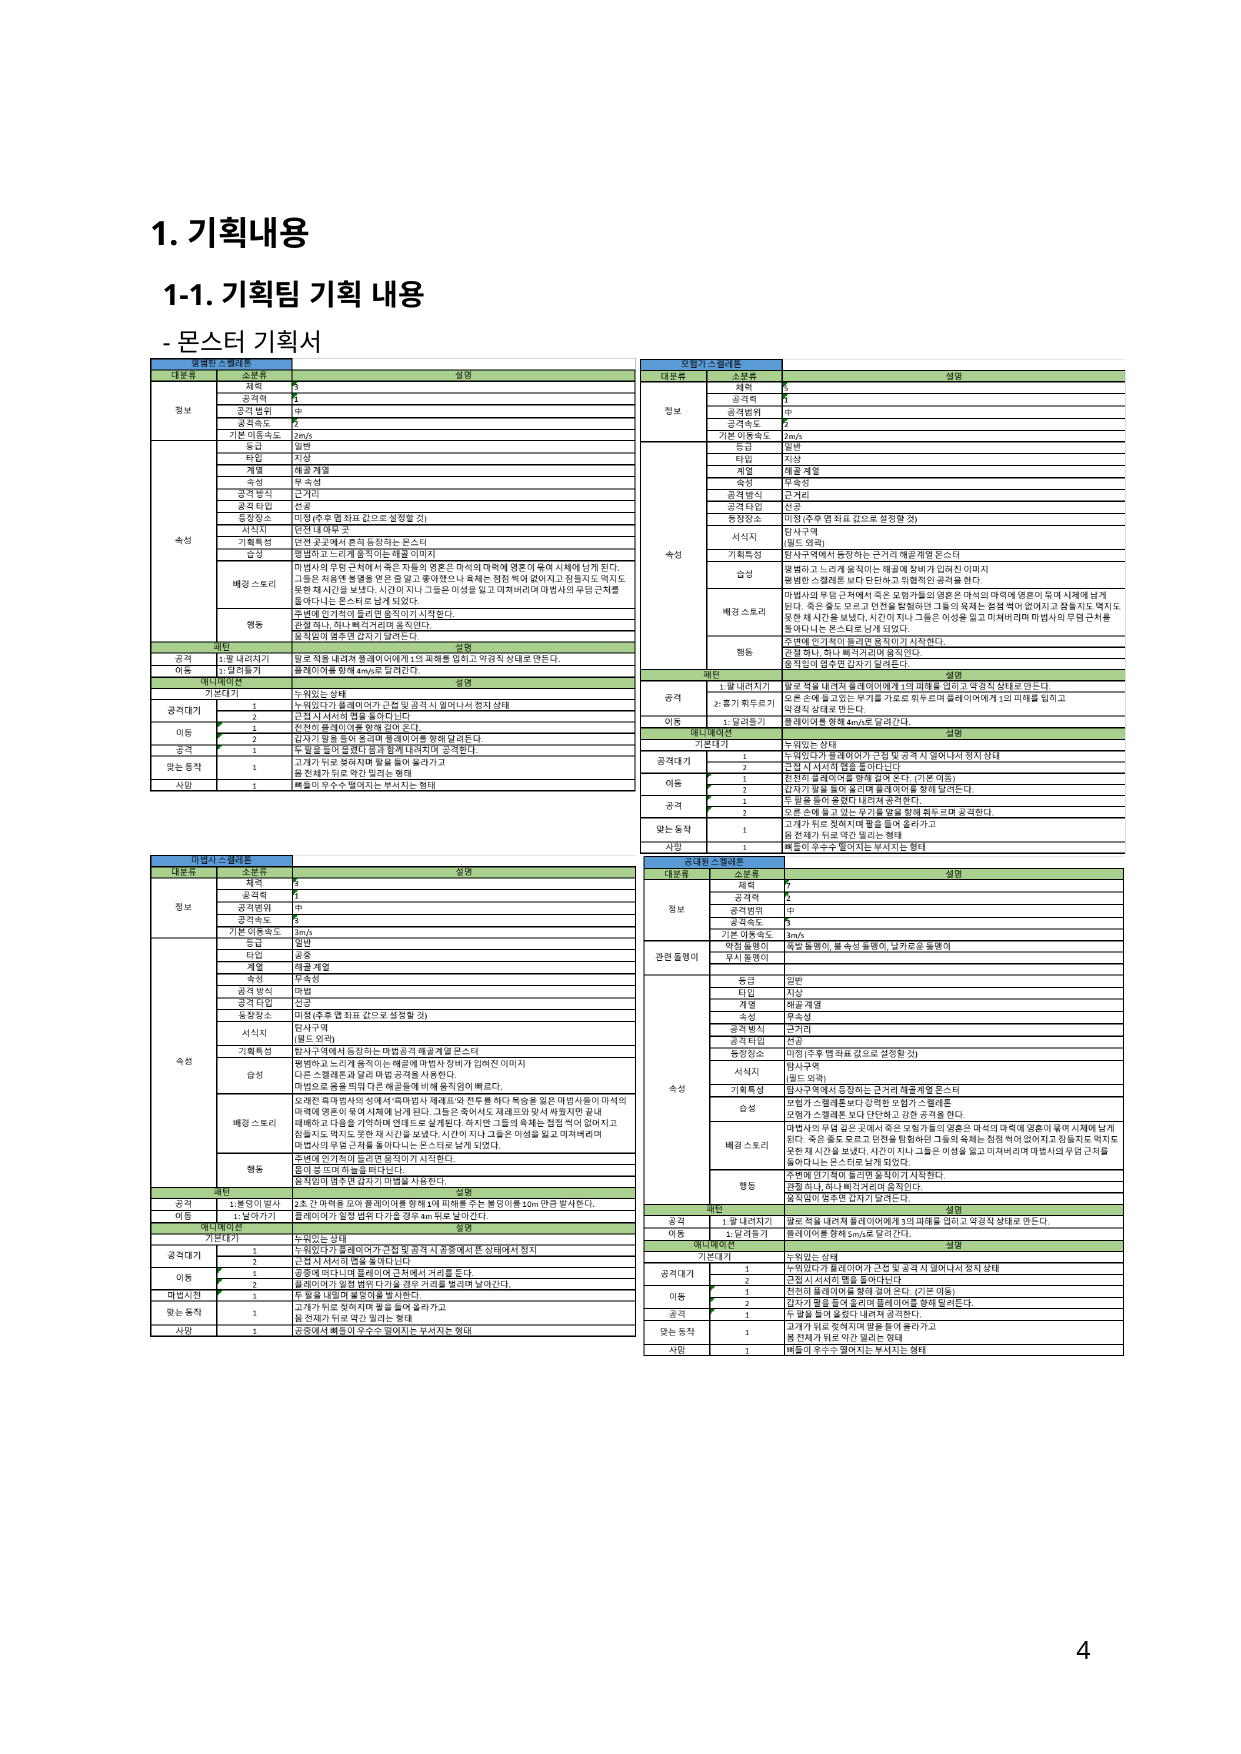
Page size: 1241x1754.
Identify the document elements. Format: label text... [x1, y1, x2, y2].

text - 몬스터 기획서 [150, 322, 1090, 358]
subtitle 1-1. 기획팀 기획 내용 [150, 271, 1090, 314]
subtitle 1. 기획내용 [150, 206, 1090, 255]
